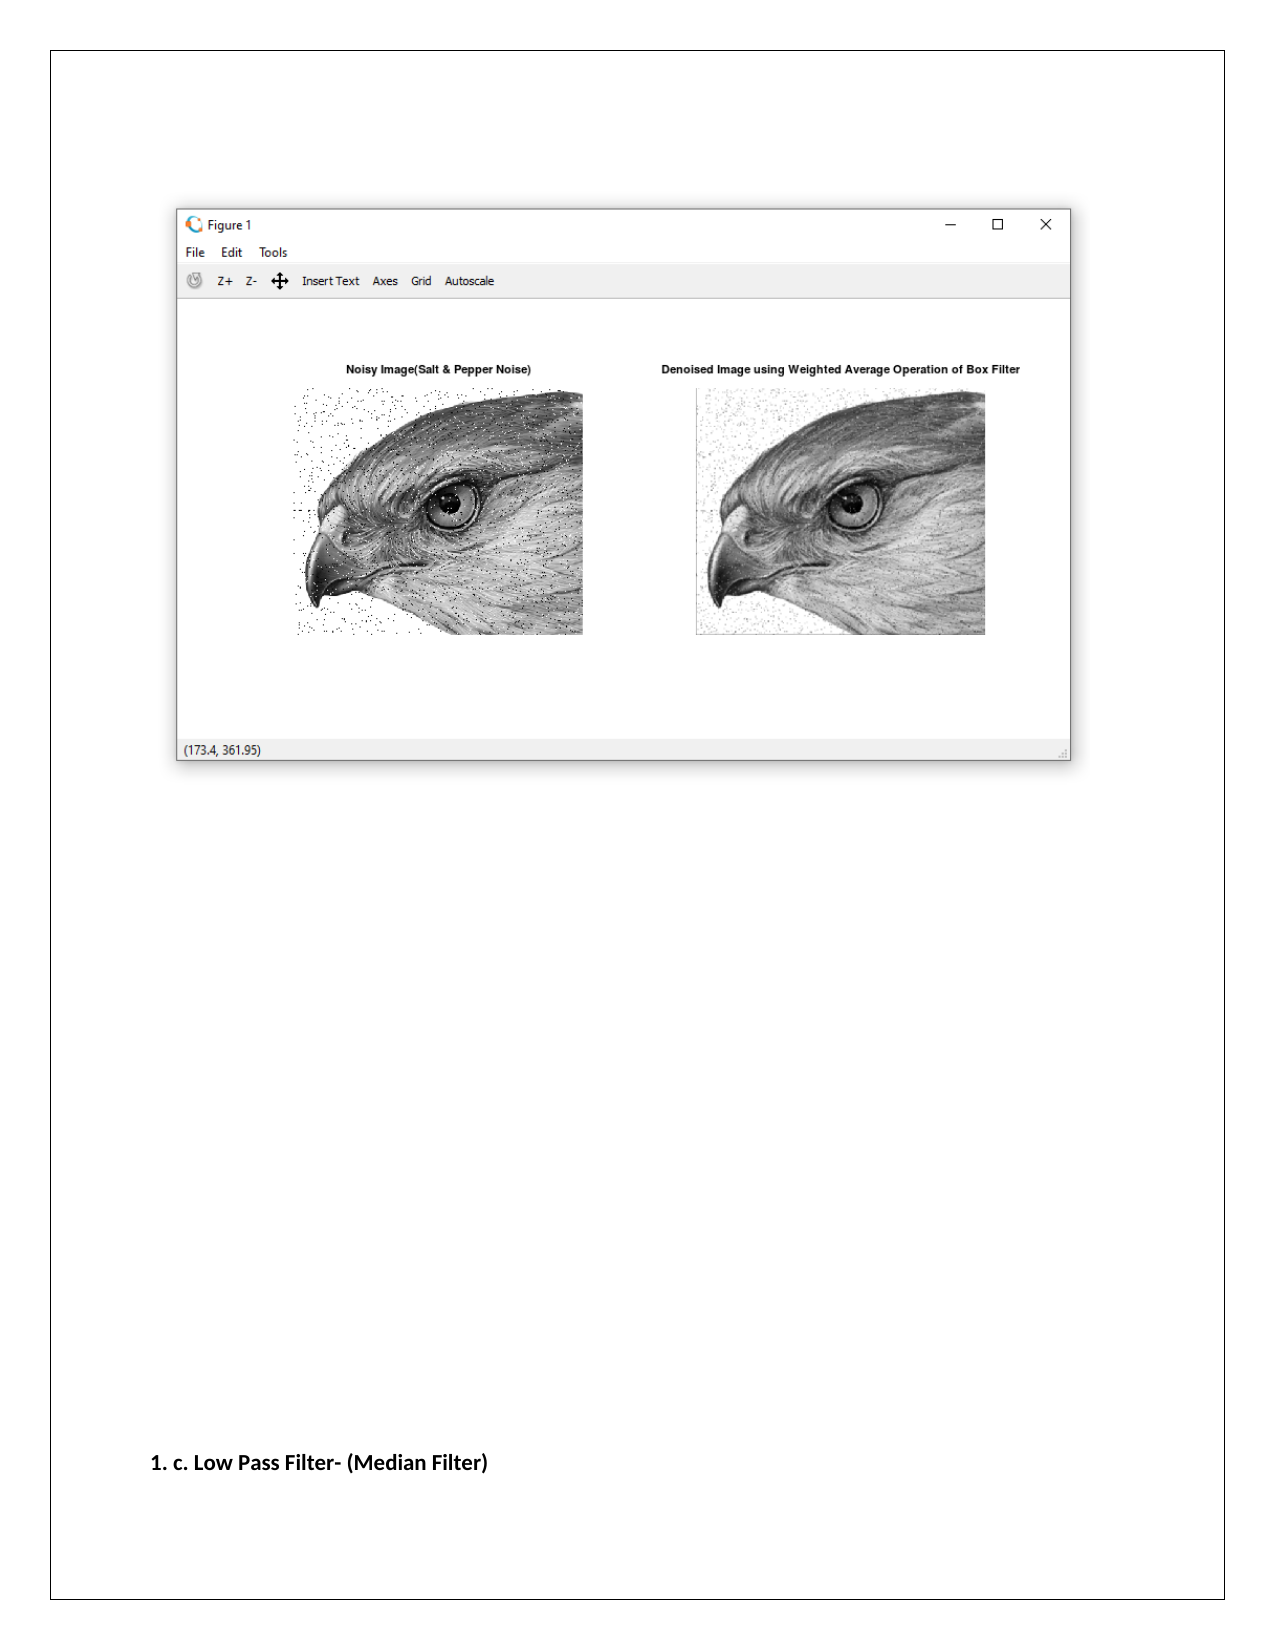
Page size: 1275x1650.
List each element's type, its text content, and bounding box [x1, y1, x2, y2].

text 1. c. Low Pass Filter- (Median Filter) [150, 1448, 1125, 1476]
picture [150, 178, 1091, 804]
